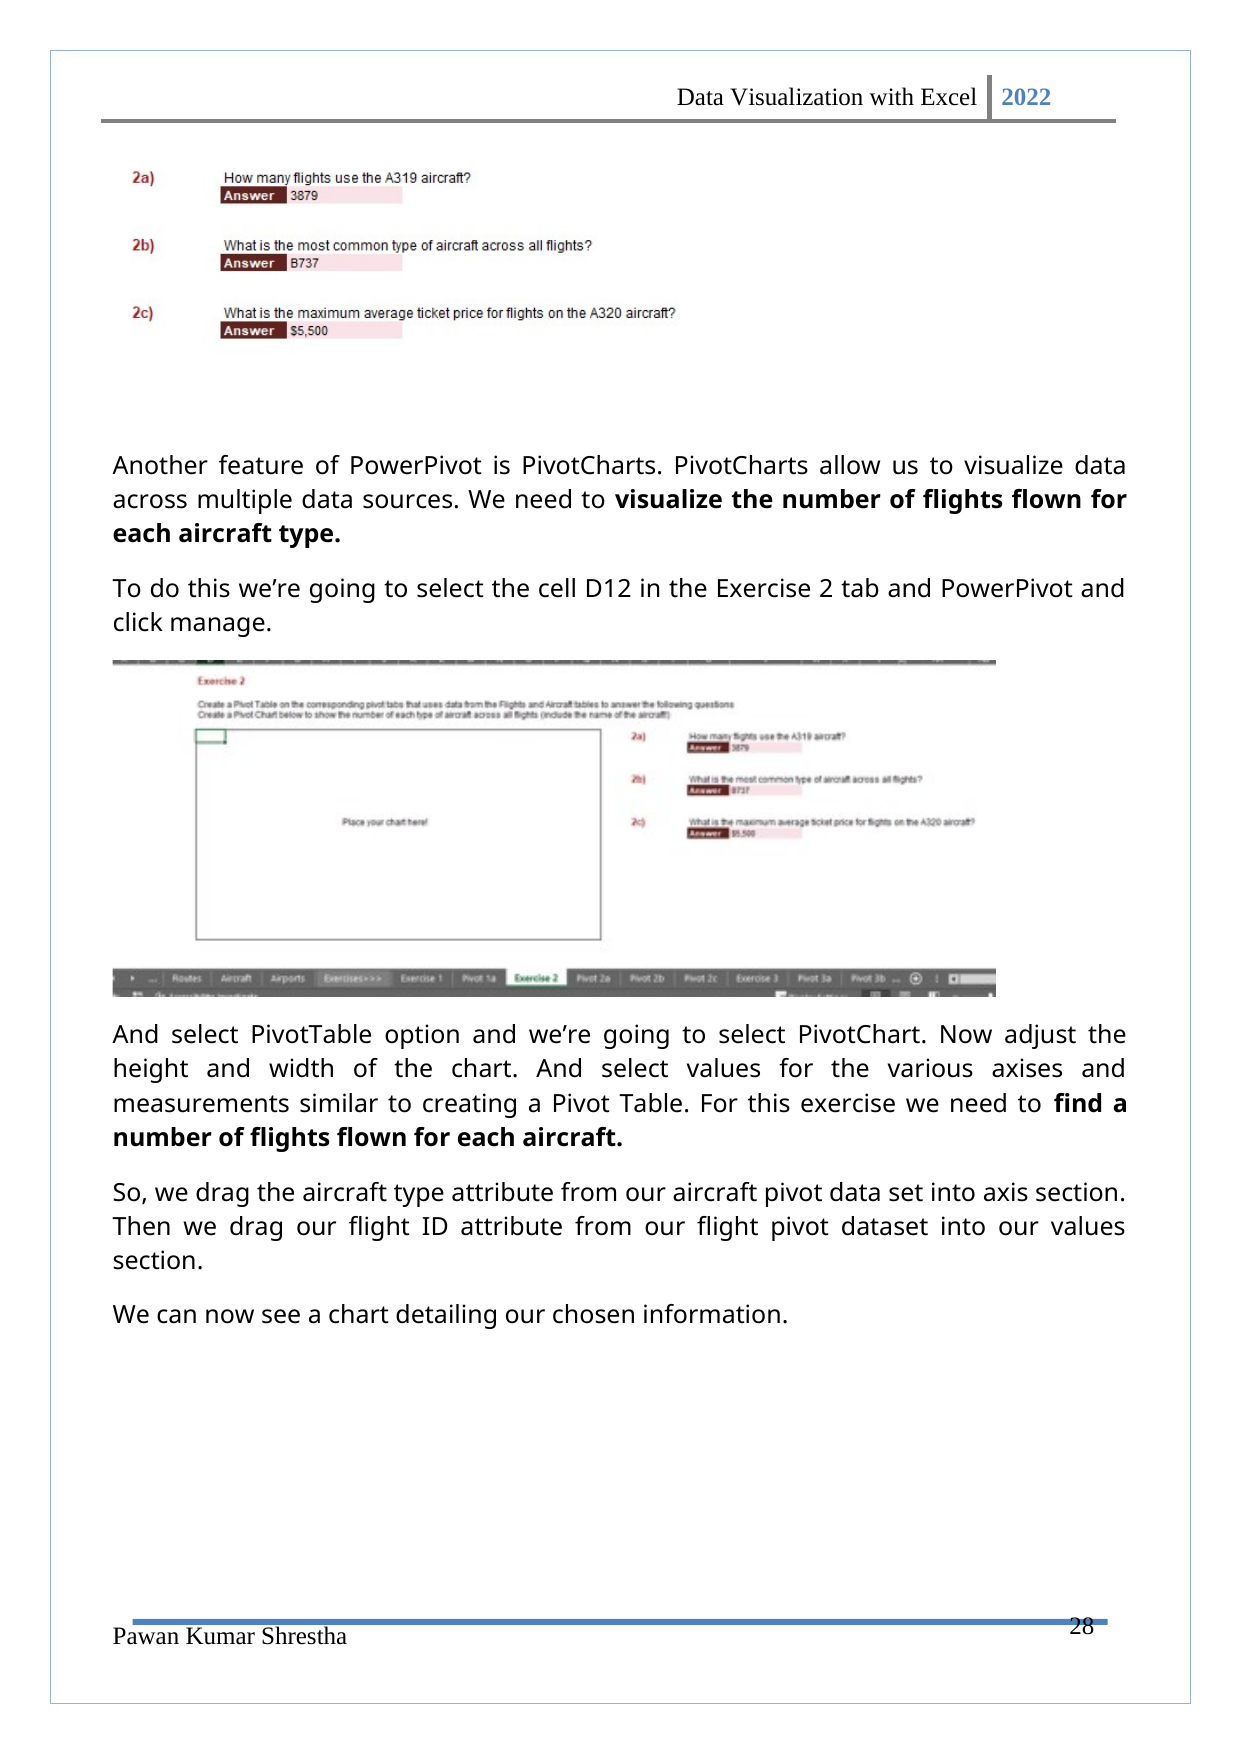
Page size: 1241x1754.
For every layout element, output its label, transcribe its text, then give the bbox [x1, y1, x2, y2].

picture [112, 152, 740, 428]
text We can now see a chart detailing our chosen information. [112, 1297, 1128, 1331]
text So, we drag the aircraft type attribute from our aircraft pivot data set into axis section. Then we drag our flight ID attribute from our flight pivot dataset into our values section. [112, 1174, 1128, 1276]
text To do this we’re going to select the cell D12 in the Exercise 2 tab and PowerPivot and click manage. [112, 571, 1128, 639]
text Another feature of PowerPivot is PivotCharts. PivotCharts allow us to visualize data across multiple data sources. We need to visualize the number of flights flown for each aircraft type. [112, 448, 1128, 550]
text And select PivotTable option and we’re going to select PivotChart. Now adjust the height and width of the chart. And select values for the various axises and measurements similar to creating a Pivot Table. For this exercise we need to find a number of flights flown for each aircraft. [112, 1017, 1128, 1153]
picture [112, 660, 996, 997]
